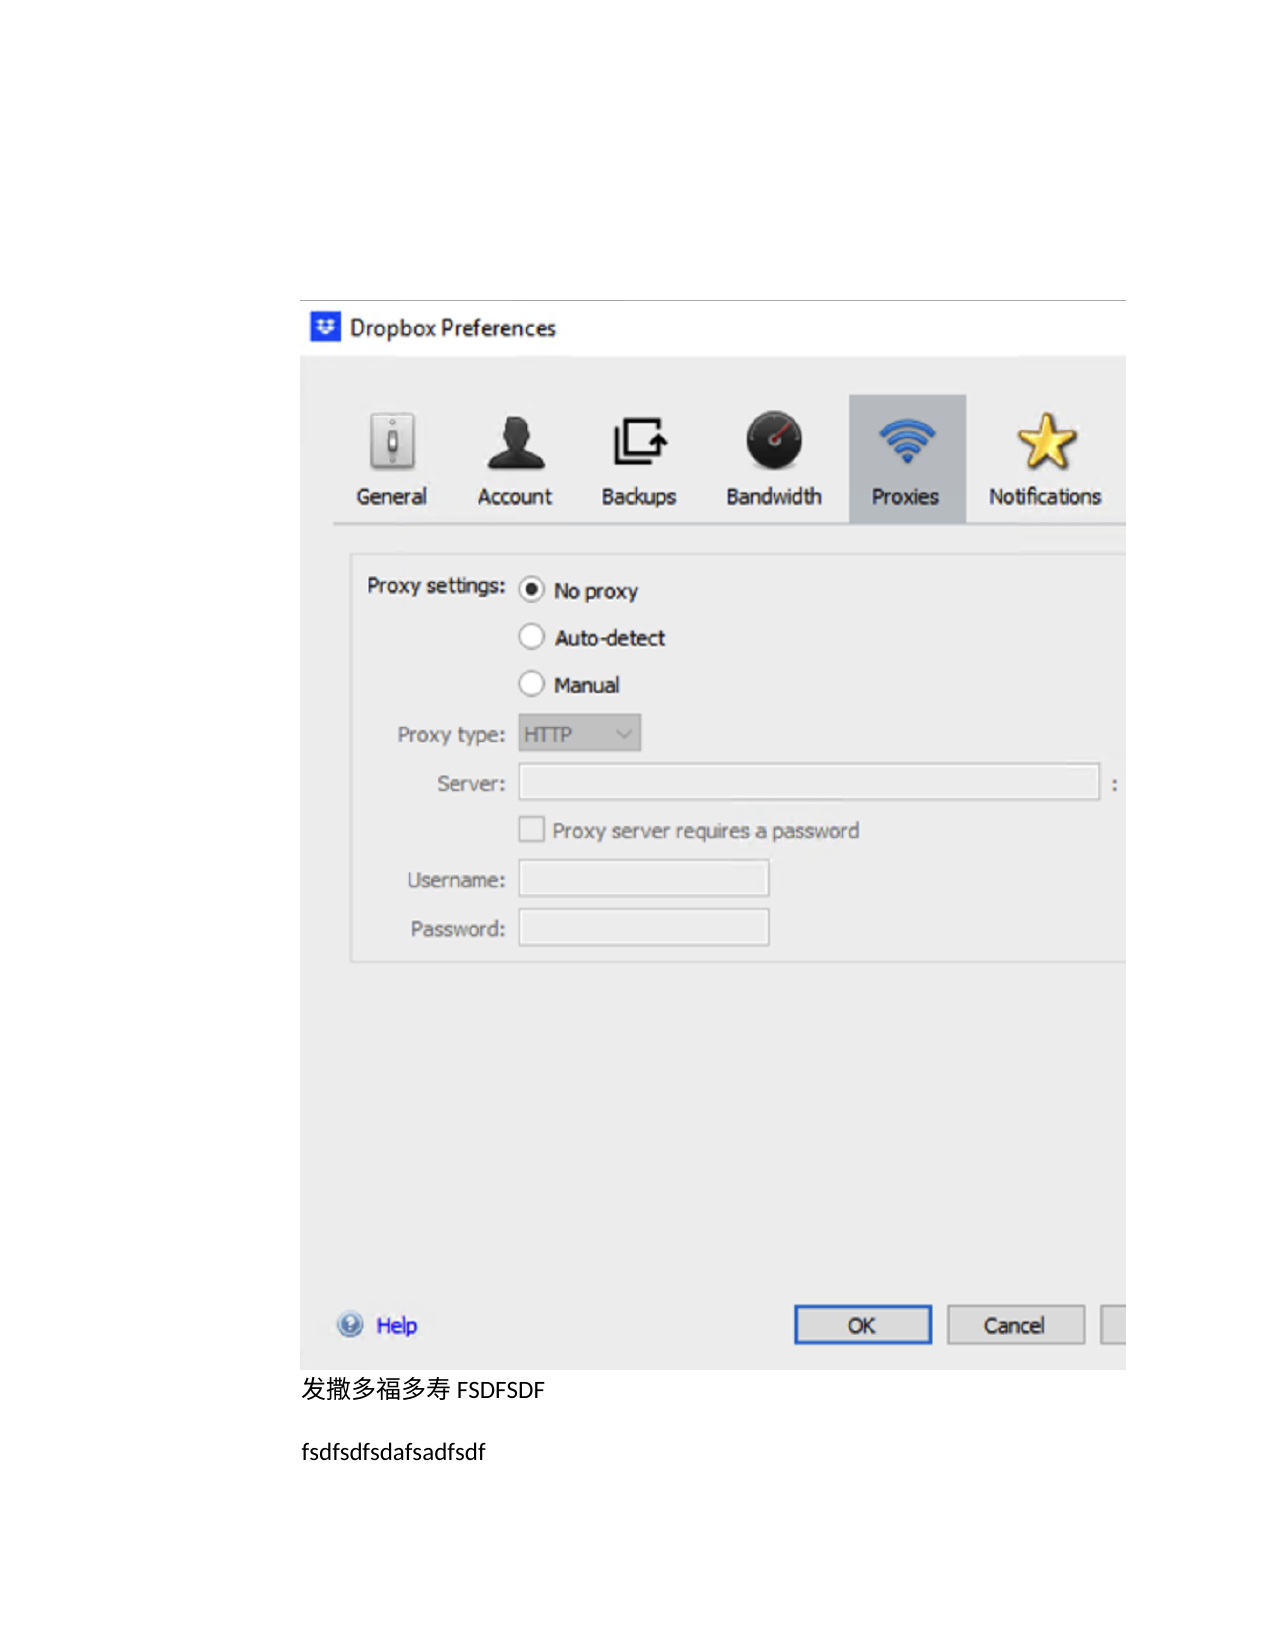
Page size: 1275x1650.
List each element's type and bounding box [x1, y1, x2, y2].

text [150, 150, 1125, 1478]
